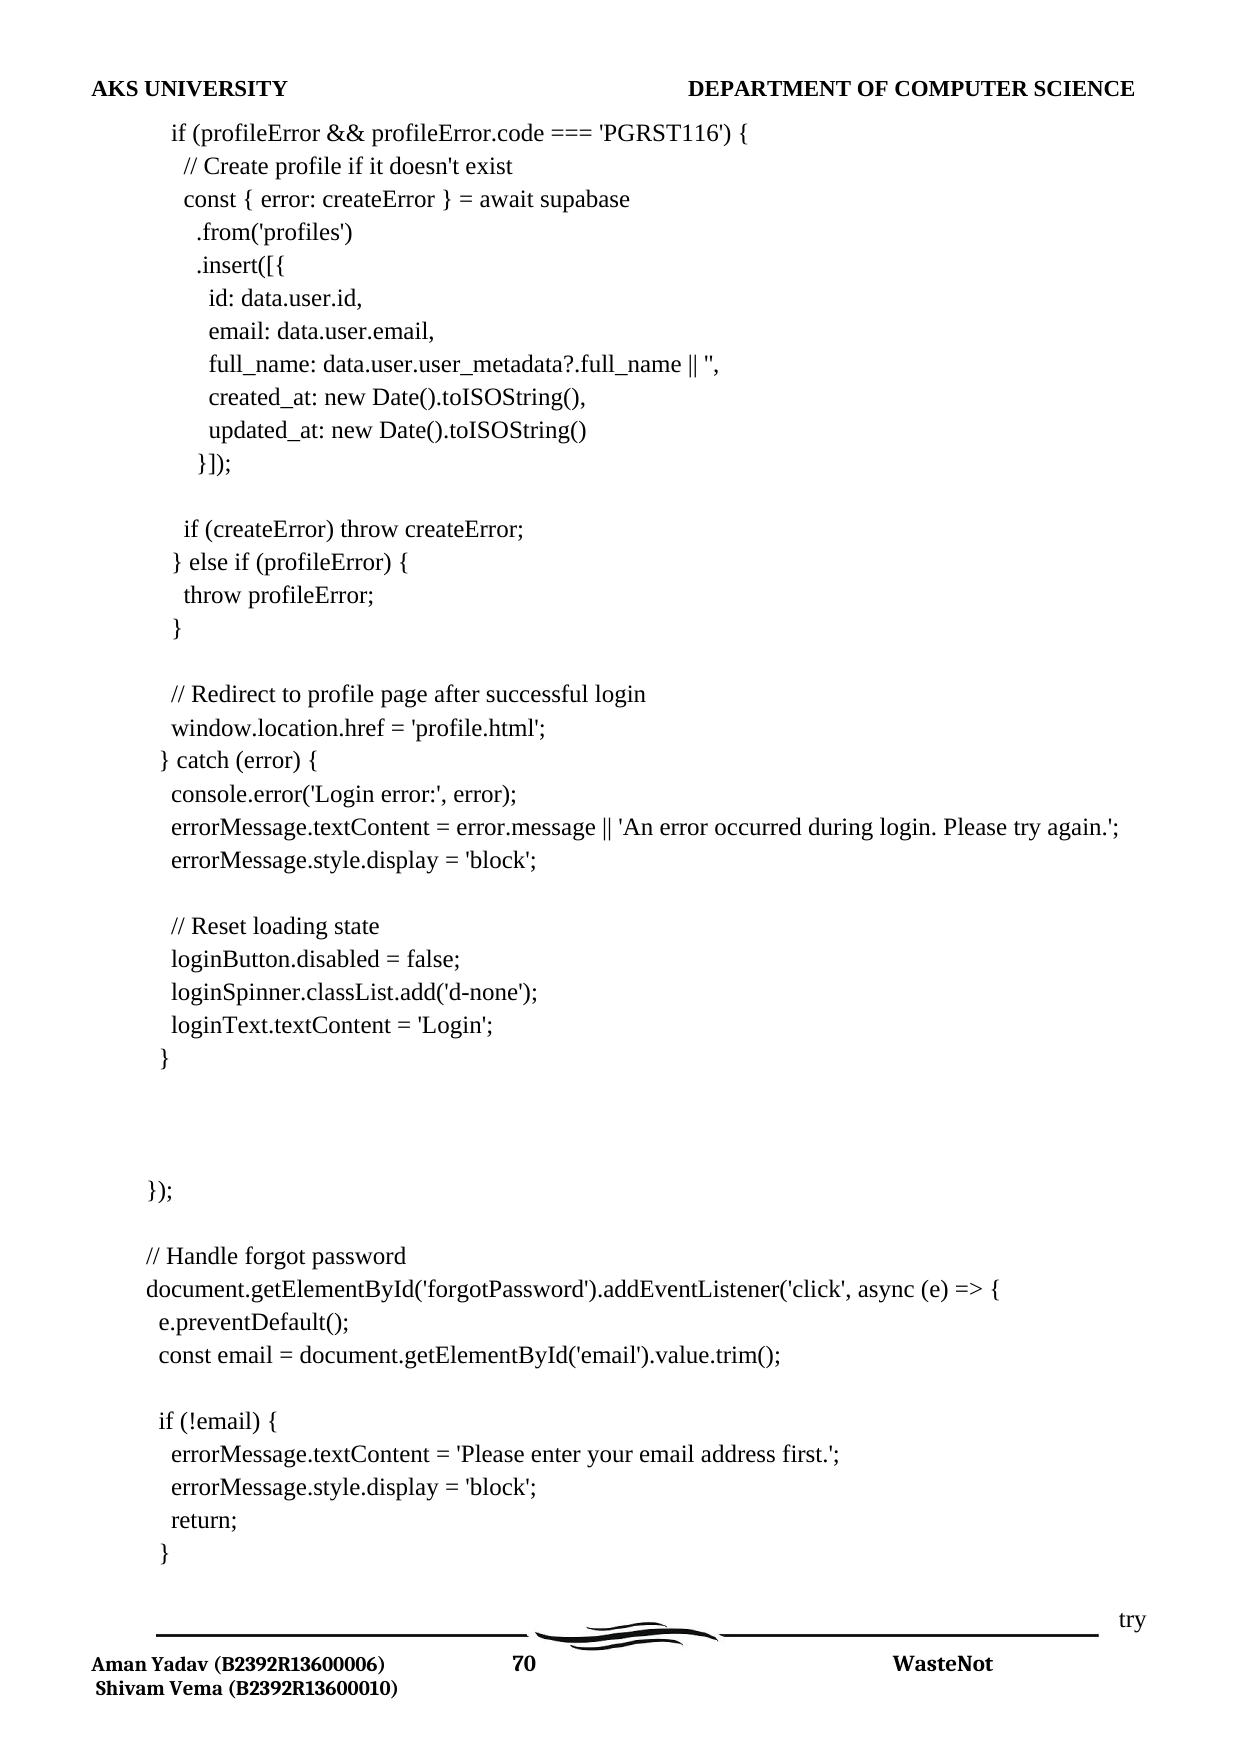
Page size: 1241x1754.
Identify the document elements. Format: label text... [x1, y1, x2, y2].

text window.location.href = 'profile.html'; [121, 713, 1162, 741]
text return; [121, 1505, 1162, 1534]
text .insert([{ [121, 250, 1162, 279]
text } [121, 1043, 1162, 1072]
text full_name: data.user.user_metadata?.full_name || '', [121, 349, 1162, 378]
text } [121, 1538, 1162, 1567]
text if (createError) throw createError; [121, 514, 1162, 543]
picture [156, 1633, 1100, 1651]
text // Reset loading state [121, 911, 1162, 939]
text }); [121, 1175, 1162, 1204]
text e.preventDefault(); [121, 1307, 1162, 1336]
text try { [121, 1604, 1162, 1633]
text } else if (profileError) { [121, 547, 1162, 576]
text if (!email) { [121, 1406, 1162, 1435]
text const email = document.getElementById('email').value.trim(); [121, 1340, 1162, 1369]
text loginSpinner.classList.add('d-none'); [121, 977, 1162, 1006]
text loginText.textContent = 'Login'; [121, 1010, 1162, 1038]
text throw profileError; [121, 581, 1162, 609]
text // Create profile if it doesn't exist [121, 151, 1162, 180]
text email: data.user.email, [121, 316, 1162, 345]
text console.error('Login error:', error); [121, 779, 1162, 807]
text }]); [121, 448, 1162, 477]
text loginButton.disabled = false; [121, 944, 1162, 972]
text const { error: createError } = await supabase [121, 184, 1162, 213]
text errorMessage.textContent = 'Please enter your email address first.'; [121, 1439, 1162, 1468]
text updated_at: new Date().toISOString() [121, 415, 1162, 444]
text created_at: new Date().toISOString(), [121, 382, 1162, 411]
text errorMessage.textContent = error.message || 'An error occurred during login. Please try again.'; [121, 812, 1162, 840]
text } [121, 613, 1162, 642]
text errorMessage.style.display = 'block'; [121, 1472, 1162, 1501]
text .from('profiles') [121, 217, 1162, 246]
text } catch (error) { [121, 746, 1162, 774]
text // Redirect to profile page after successful login [121, 679, 1162, 708]
text if (profileError && profileError.code === 'PGRST116') { [121, 118, 1162, 147]
text // Handle forgot password [121, 1241, 1162, 1270]
text errorMessage.style.display = 'block'; [121, 845, 1162, 873]
text id: data.user.id, [121, 283, 1162, 312]
text document.getElementById('forgotPassword').addEventListener('click', async (e) => { [121, 1274, 1162, 1303]
